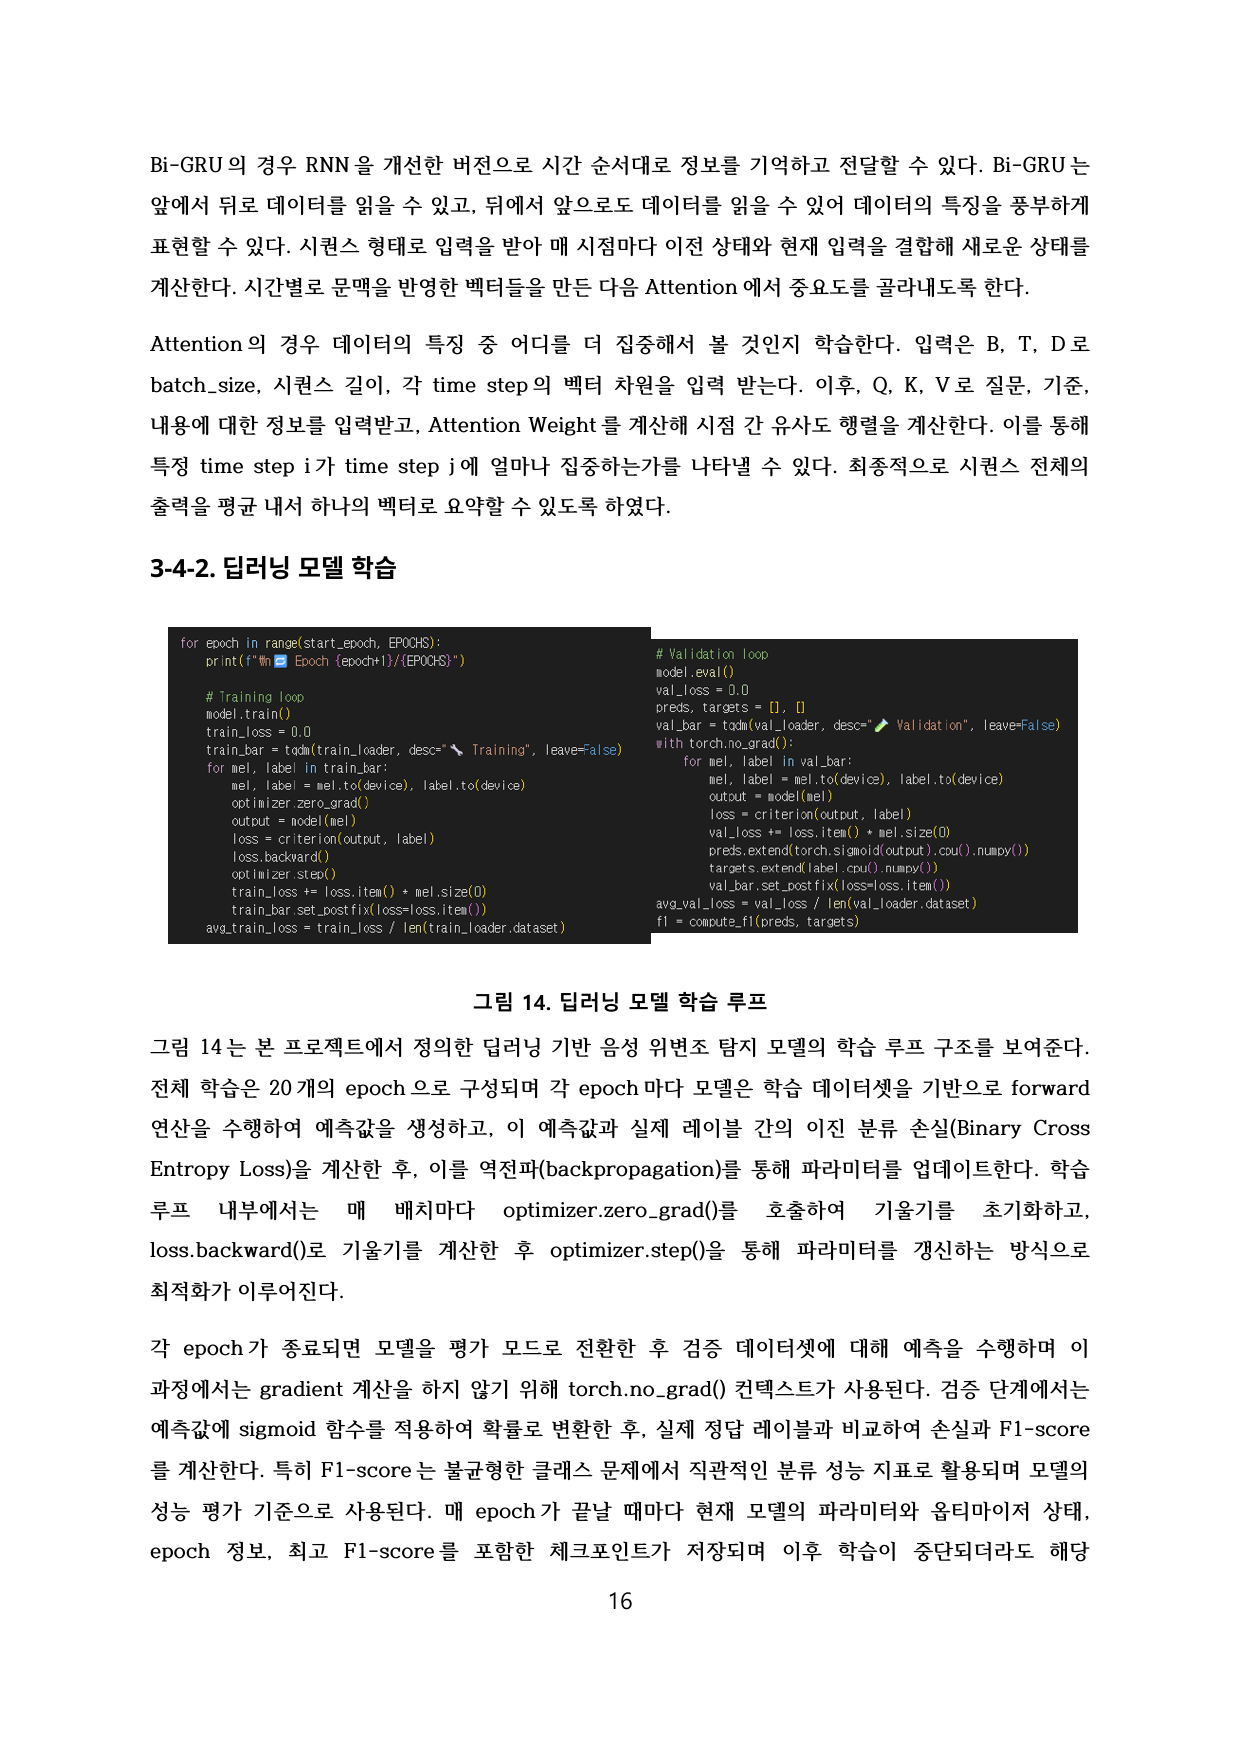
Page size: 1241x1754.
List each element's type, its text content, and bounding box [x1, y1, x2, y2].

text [150, 1333, 1090, 1563]
text Attention의 경우 데이터의 특징 중 어디를 더 집중해서 볼 것인지 학습한다. 입력은 B, T, D로 batch_size, 시퀀스 길이, 각 time step의 벡터 차원을 입력 받는다. 이후, Q, K, V로 질문, 기준, 내용에 대한 정보를 입력받고, Attention Weight를 계산해 시점 간 유사도 행렬을 계산한다. 이를 통해 특정 time step i가 time step j에 얼마나 집중하는가를 나타낼 수 있다. 최종적으로 시퀀스 전체의 출력을 평균 내서 하나의 벡터로 요약할 수 있도록 하였다. [150, 329, 1090, 519]
text Bi-GRU의 경우 RNN을 개선한 버전으로 시간 순서대로 정보를 기억하고 전달할 수 있다. Bi-GRU는 앞에서 뒤로 데이터를 읽을 수 있고, 뒤에서 앞으로도 데이터를 읽을 수 있어 데이터의 특징을 풍부하게 표현할 수 있다. 시퀀스 형태로 입력을 받아 매 시점마다 이전 상태와 현재 입력을 결합해 새로운 상태를 계산한다. 시간별로 문맥을 반영한 벡터들을 만든 다음 Attention에서 중요도를 골라내도록 한다. [150, 150, 1090, 299]
picture [150, 620, 1091, 956]
text 그림 14는 본 프로젝트에서 정의한 딥러닝 기반 음성 위변조 탐지 모델의 학습 루프 구조를 보여준다. 전체 학습은 20개의 epoch으로 구성되며 각 epoch마다 모델은 학습 데이터셋을 기반으로 forward 연산을 수행하여 예측값을 생성하고, 이 예측값과 실제 레이블 간의 이진 분류 손실(Binary Cross Entropy Loss)을 계산한 후, 이를 역전파(backpropagation)를 통해 파라미터를 업데이트한다. 학습 루프 내부에서는 매 배치마다 optimizer.zero_grad()를 호출하여 기울기를 초기화하고, loss.backward()로 기울기를 계산한 후 optimizer.step()을 통해 파라미터를 갱신하는 방식으로 최적화가 이루어진다. [150, 1032, 1090, 1303]
text 3-4-2. 딥러닝 모델 학습 [150, 549, 1090, 585]
